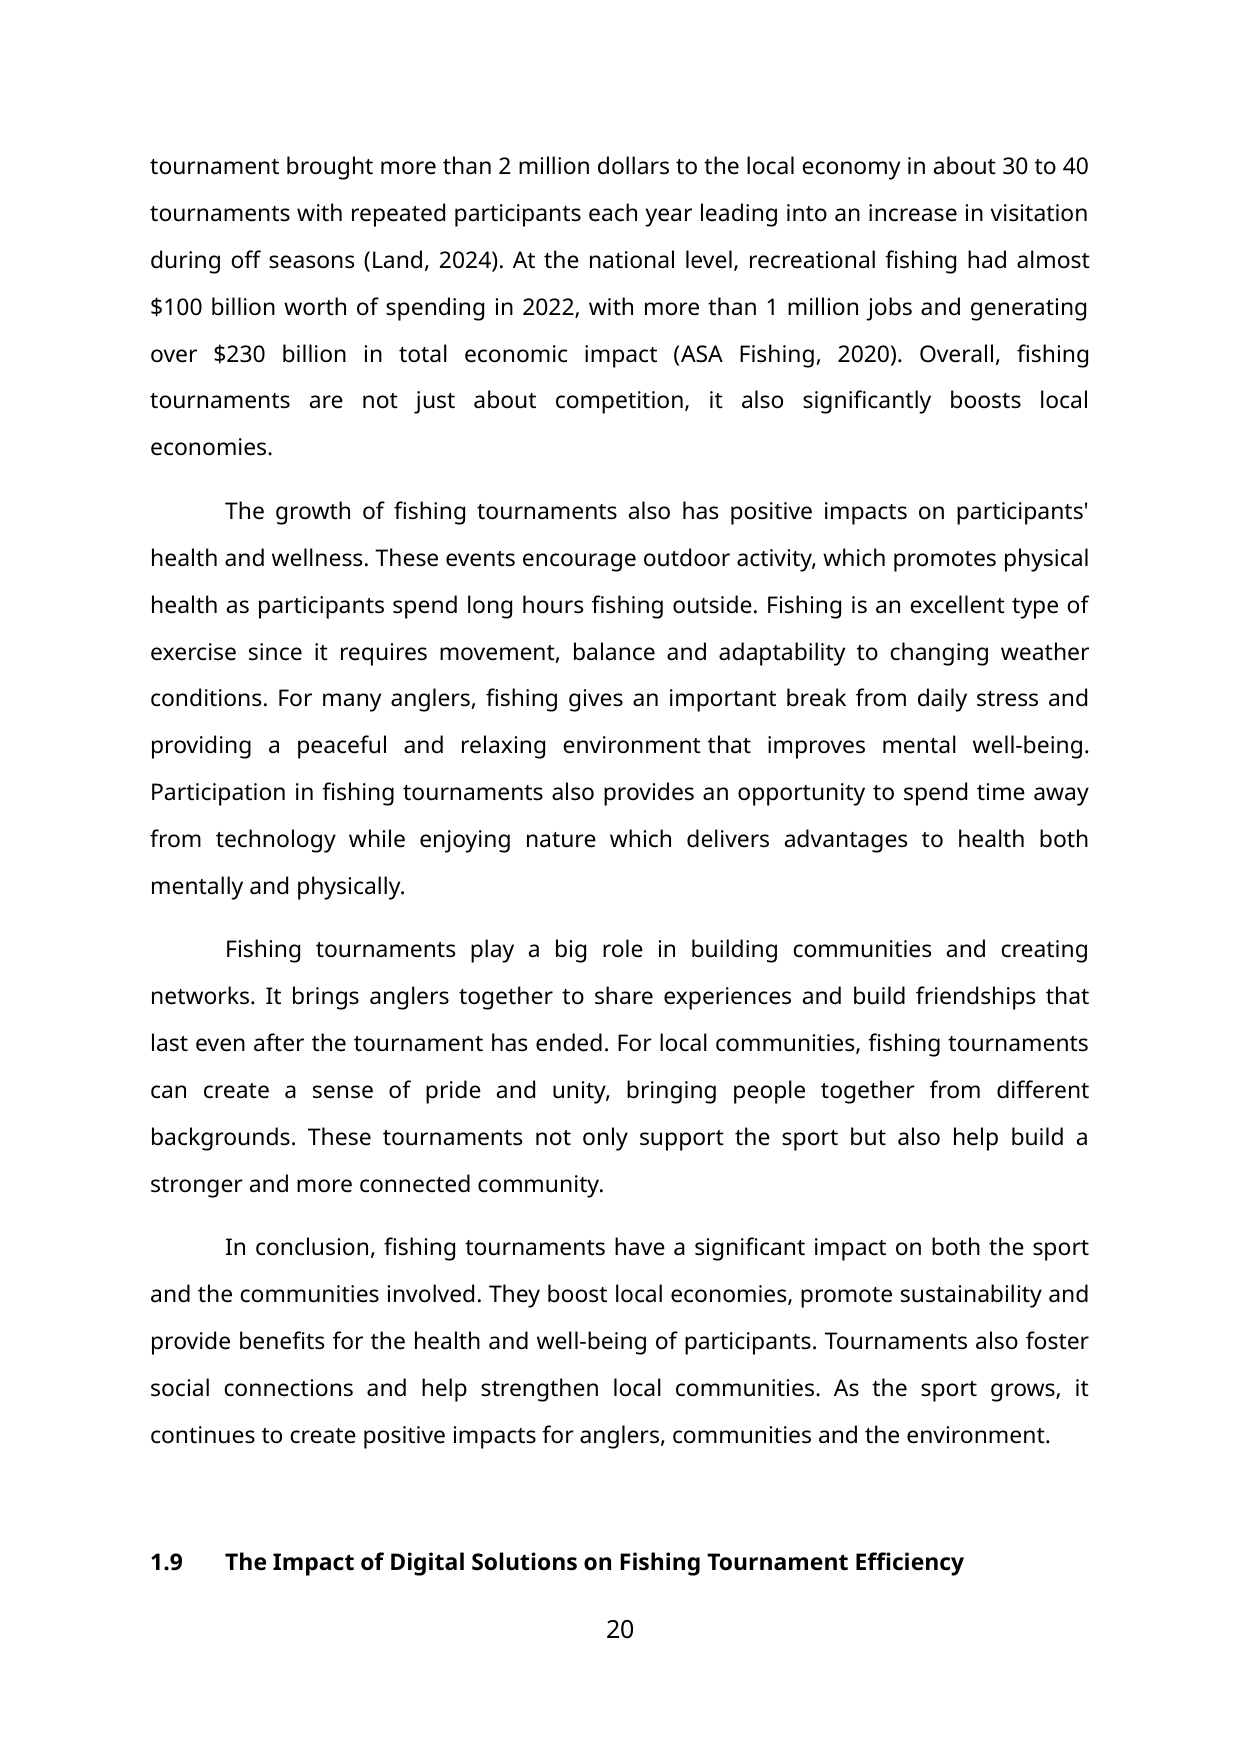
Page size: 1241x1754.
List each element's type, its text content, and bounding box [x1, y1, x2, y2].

text In conclusion, fishing tournaments have a significant impact on both the sport and the communities involved. They boost local economies, promote sustainability and provide benefits for the health and well-being of participants. Tournaments also foster social connections and help strengthen local communities. As the sport grows, it continues to create positive impacts for anglers, communities and the environment. [150, 1231, 1090, 1450]
text The growth of fishing tournaments also has positive impacts on participants' health and wellness. These events encourage outdoor activity, which promotes physical health as participants spend long hours fishing outside. Fishing is an excellent type of exercise since it requires movement, balance and adaptability to changing weather conditions. For many anglers, fishing gives an important break from daily stress and providing a peaceful and relaxing environment that improves mental well-being. Participation in fishing tournaments also provides an opportunity to spend time away from technology while enjoying nature which delivers advantages to health both mentally and physically. [150, 495, 1090, 901]
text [150, 150, 1090, 462]
text Fishing tournaments play a big role in building communities and creating networks. It brings anglers together to share experiences and build friendships that last even after the tournament has ended. For local communities, fishing tournaments can create a sense of pride and unity, bringing people together from different backgrounds. These tournaments not only support the sport but also help build a stronger and more connected community. [150, 933, 1090, 1199]
list The Impact of Digital Solutions on Fishing Tournament Efficiency [150, 1546, 1090, 1577]
